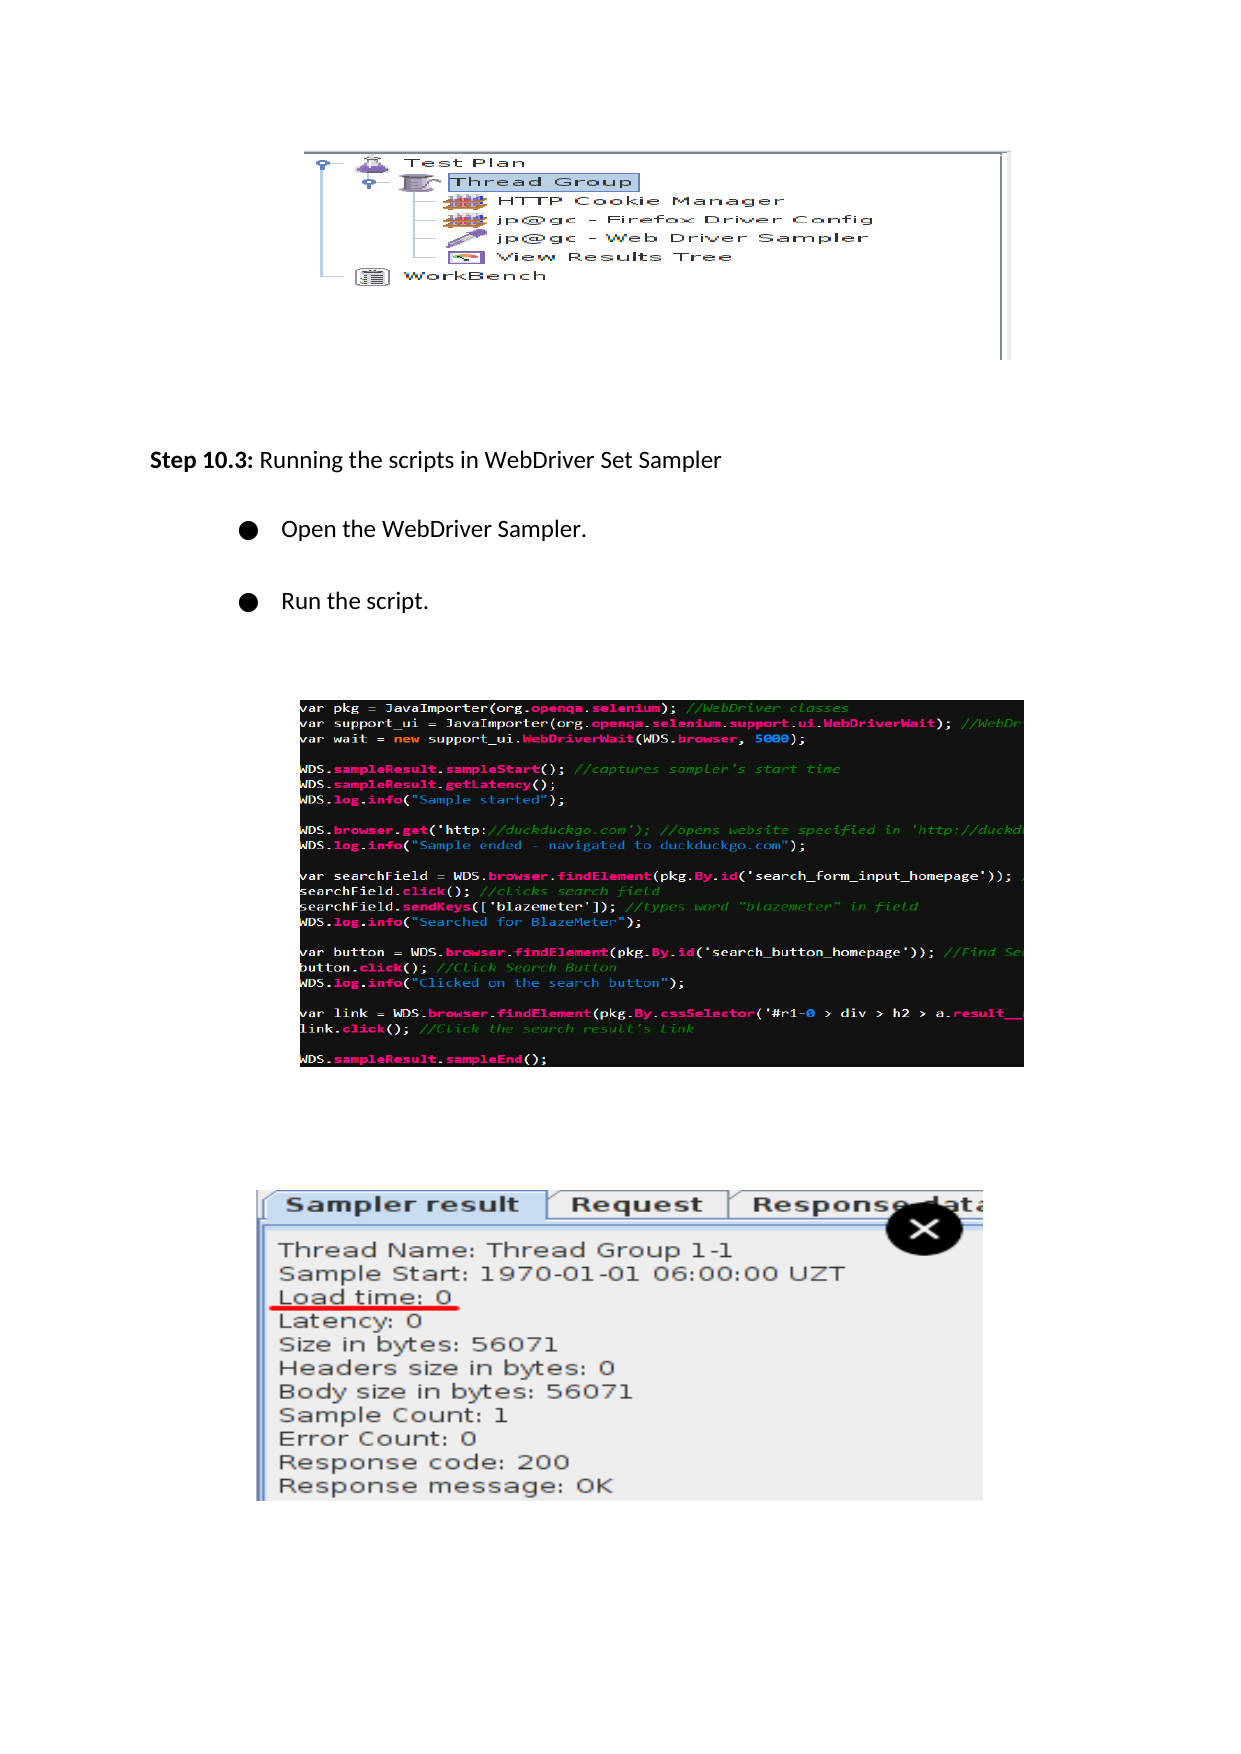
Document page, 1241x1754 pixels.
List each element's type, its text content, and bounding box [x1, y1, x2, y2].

picture [300, 150, 1012, 371]
picture [256, 1190, 984, 1501]
picture [300, 700, 1024, 1067]
list Run the script. [237, 572, 1090, 624]
text Step 10.3: Running the scripts in WebDriver Set Sampler [150, 445, 1090, 475]
list Open the WebDriver Sampler. [237, 501, 1090, 552]
